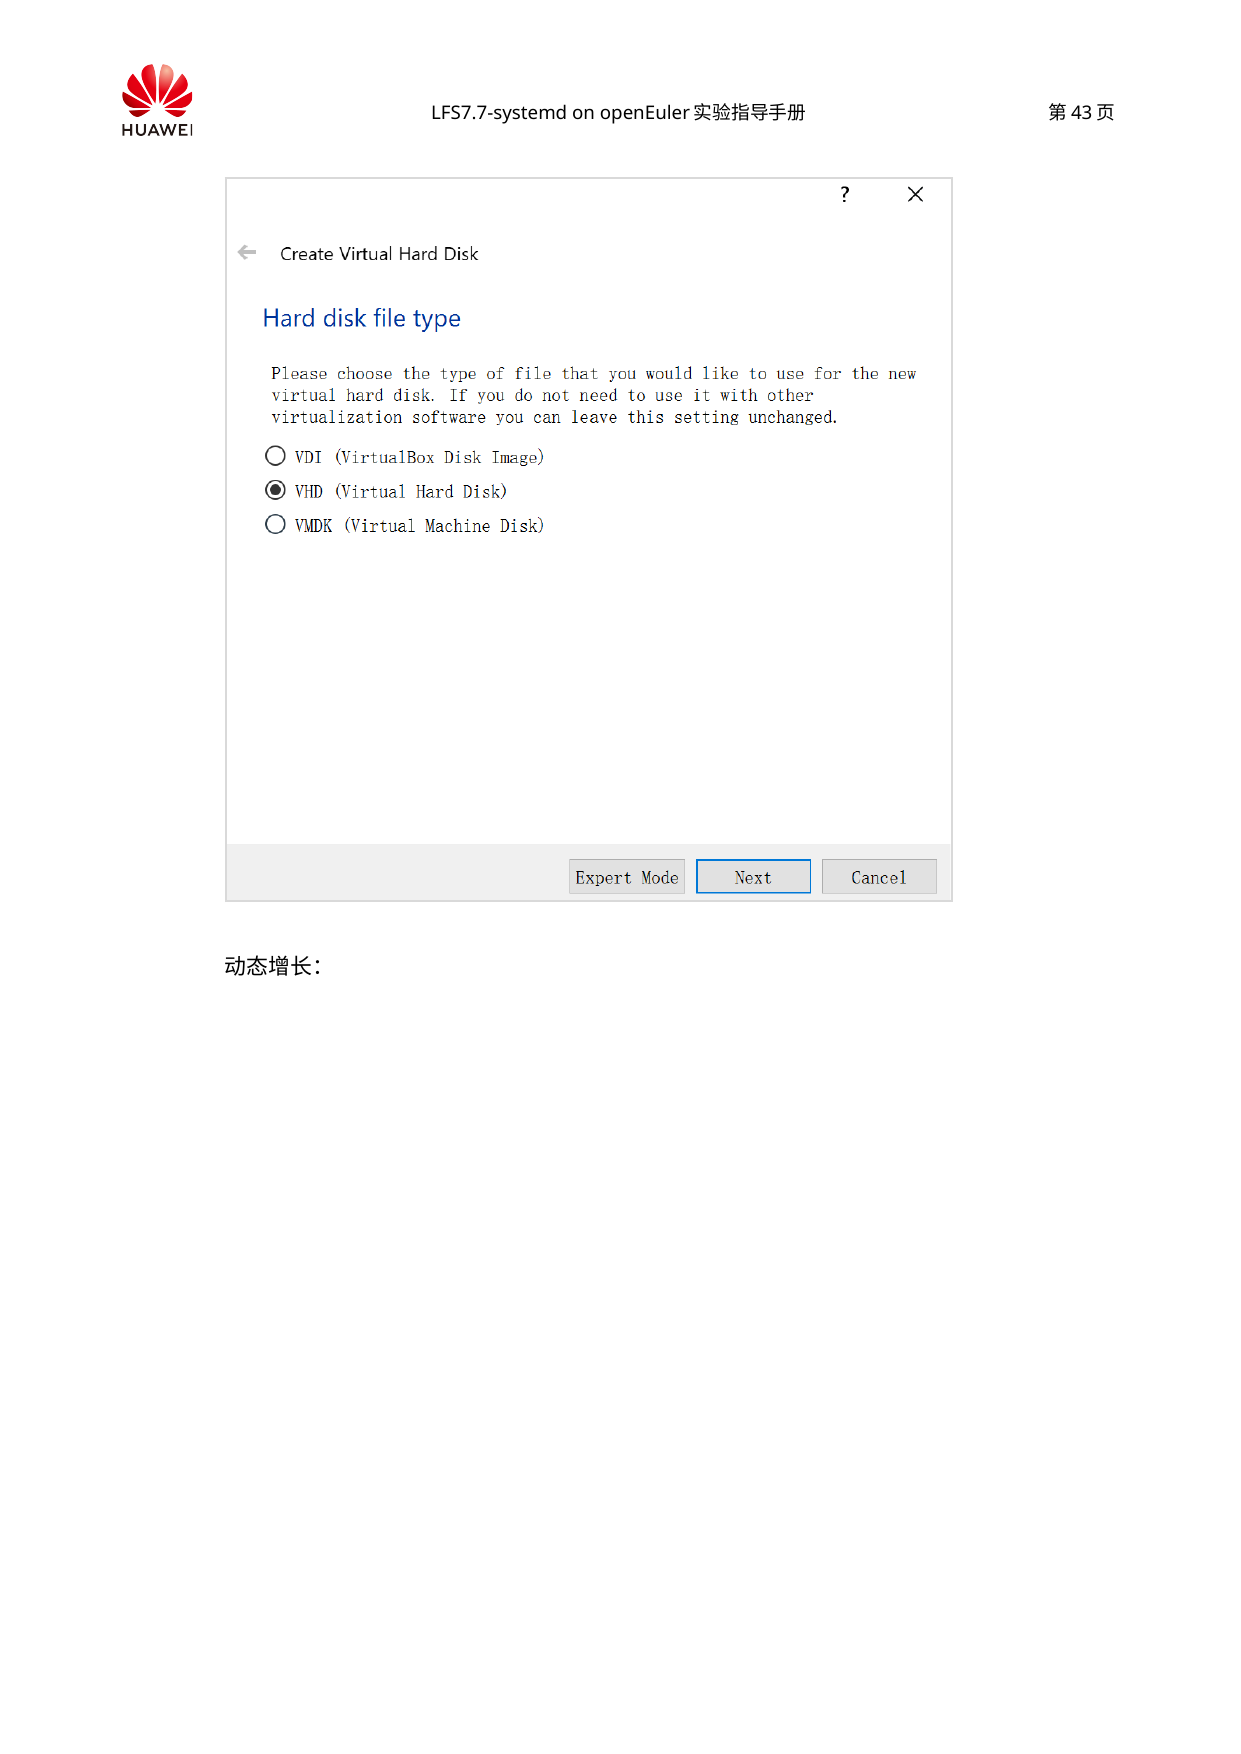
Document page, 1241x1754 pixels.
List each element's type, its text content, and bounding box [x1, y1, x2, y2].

picture [227, 179, 951, 900]
picture [122, 64, 193, 136]
text 动态增长： [224, 949, 1122, 980]
